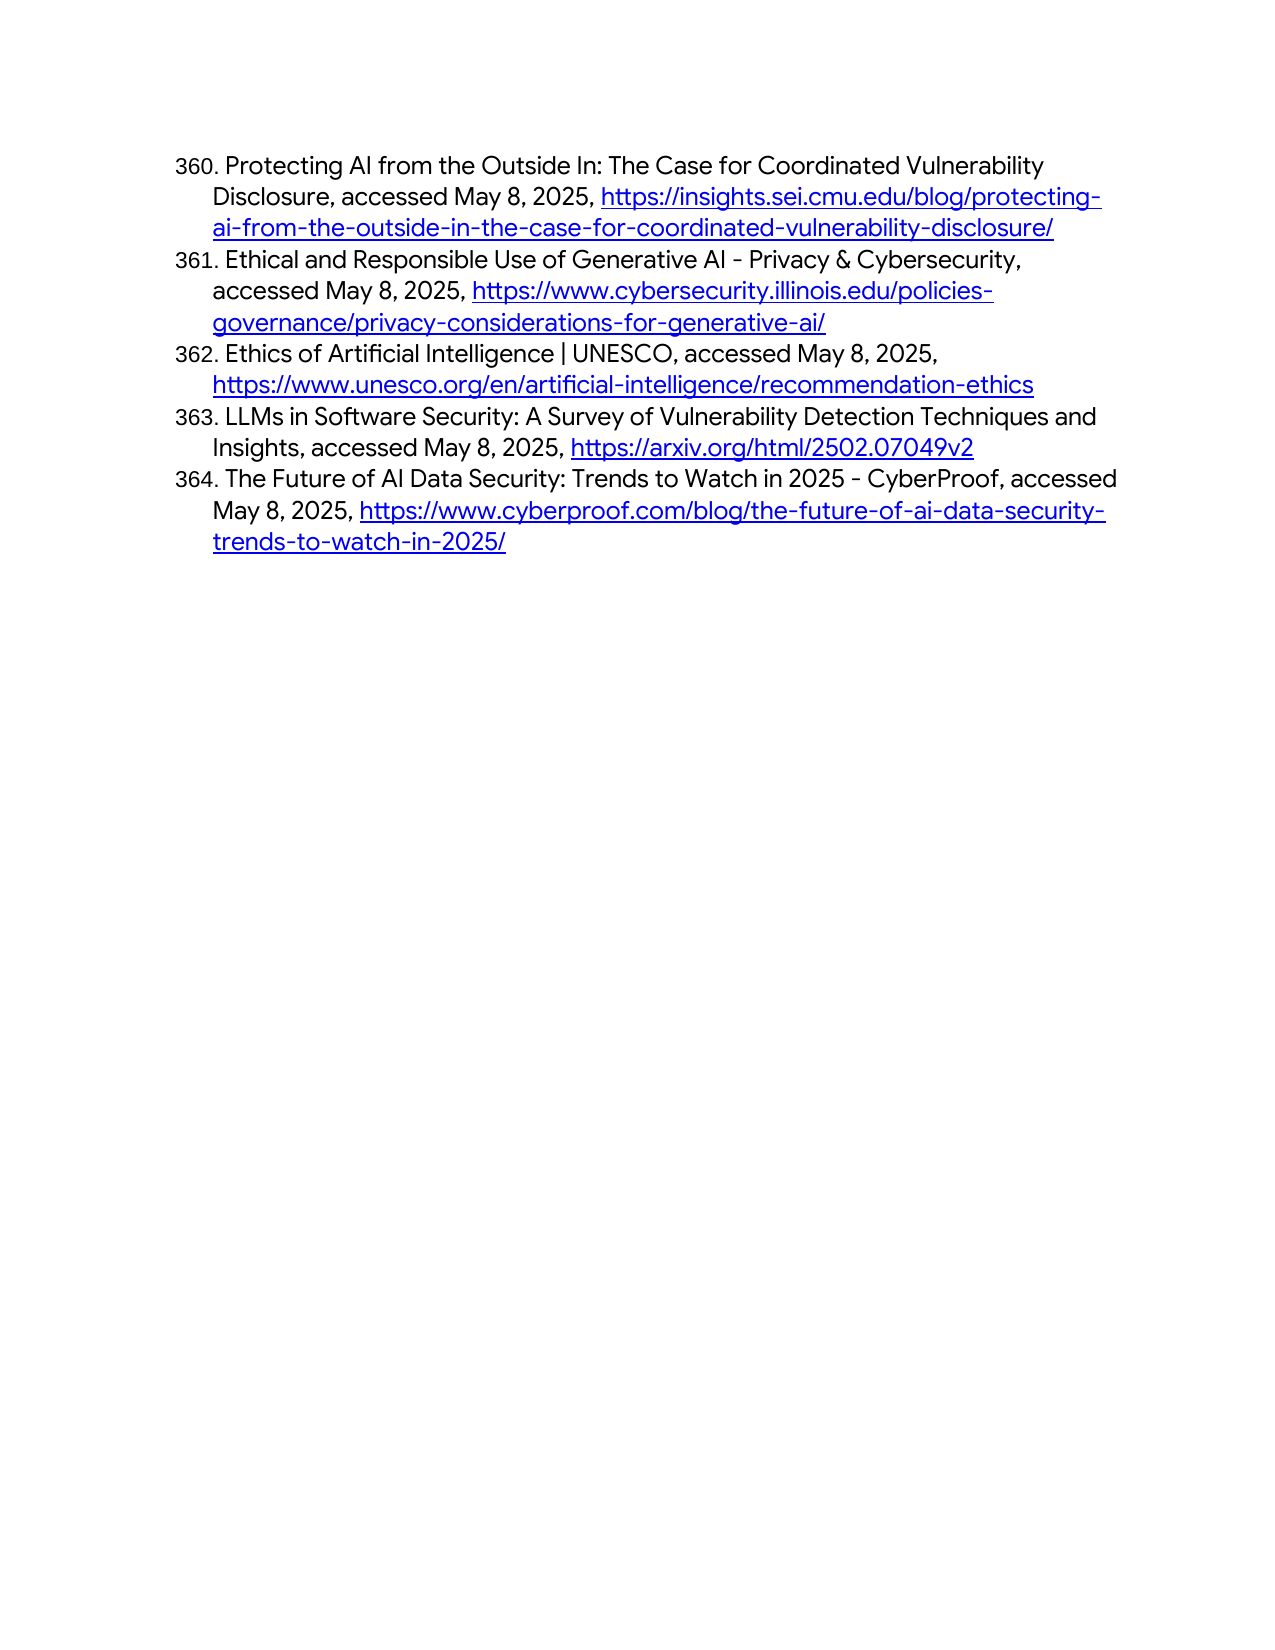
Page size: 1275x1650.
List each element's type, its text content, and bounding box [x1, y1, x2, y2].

list The Future of AI Data Security: Trends to Watch in 2025 - CyberProof, accessed May 8, 2025, https://www.cyberproof.com/blog/the-future-of-ai-data-security-trends-to-watch-in-2025/ [175, 463, 1125, 558]
list Ethics of Artificial Intelligence | UNESCO, accessed May 8, 2025, https://www.unesco.org/en/artificial-intelligence/recommendation-ethics [175, 338, 1125, 401]
list Protecting AI from the Outside In: The Case for Coordinated Vulnerability Disclosure, accessed May 8, 2025, https://insights.sei.cmu.edu/blog/protecting-ai-from-the-outside-in-the-case-for-coordinated-vulnerability-disclosure/ [175, 150, 1125, 244]
list Ethical and Responsible Use of Generative AI - Privacy & Cybersecurity, accessed May 8, 2025, https://www.cybersecurity.illinois.edu/policies-governance/privacy-considerations-for-generative-ai/ [175, 244, 1125, 338]
list LLMs in Software Security: A Survey of Vulnerability Detection Techniques and Insights, accessed May 8, 2025, https://arxiv.org/html/2502.07049v2 [175, 401, 1125, 463]
